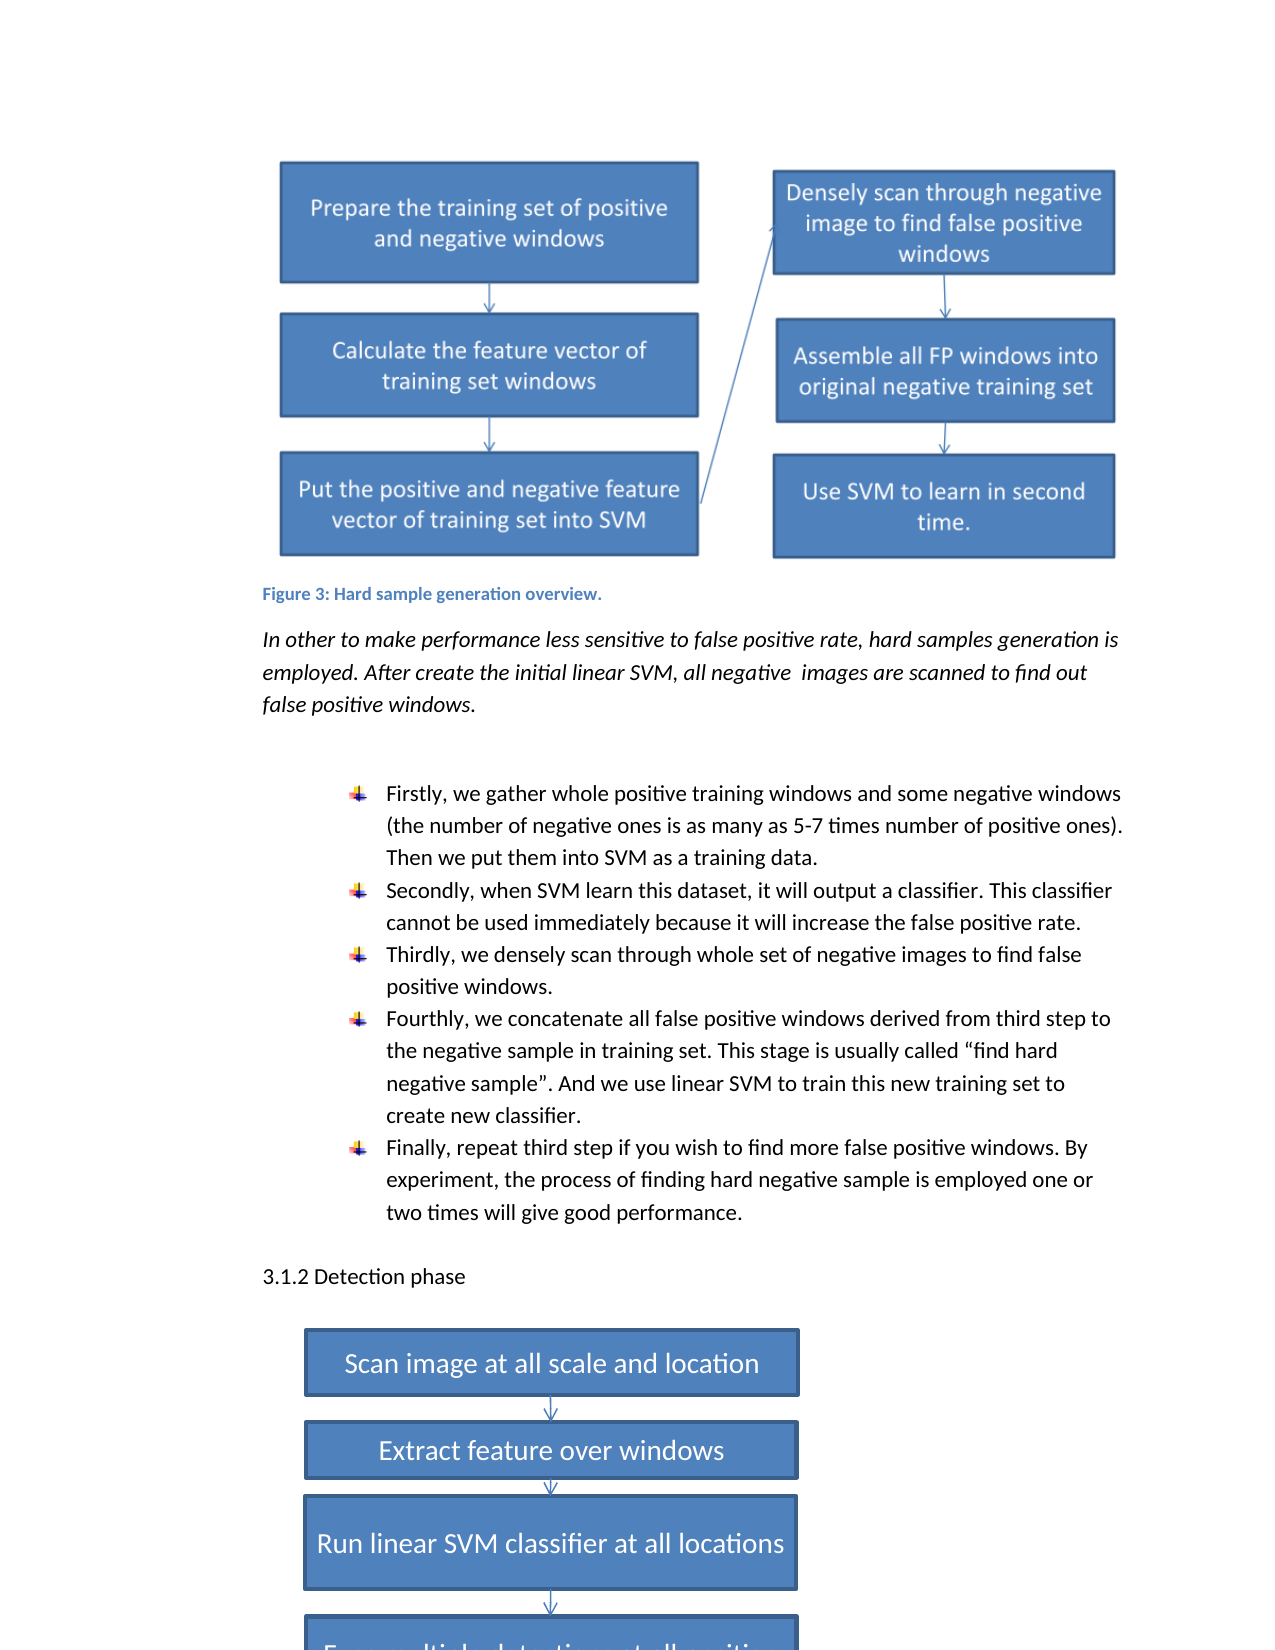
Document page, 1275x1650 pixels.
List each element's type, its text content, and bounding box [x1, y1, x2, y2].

picture [349, 881, 367, 899]
list Fourthly, we concatenate all false positive windows derived from third step to the negative sample in training set. This stage is usually called “find hard negative sample”. And we use linear SVM to train this new training set to create new classifier. [348, 1004, 1125, 1129]
list Finally, repeat third step if you wish to find more false positive windows. By experiment, the process of finding hard negative sample is employed one or two times will give good performance. [348, 1133, 1125, 1226]
picture [349, 784, 367, 802]
picture [349, 945, 367, 963]
list 3.1.2 Detection phase [262, 1262, 1125, 1290]
picture [262, 150, 1130, 573]
picture [349, 1139, 367, 1156]
picture [349, 1010, 367, 1027]
list Thirdly, we densely scan through whole set of negative images to find false positive windows. [348, 940, 1125, 1000]
list Secondly, when SVM learn this dataset, it will output a classifier. This classifier cannot be used immediately because it will increase the false positive rate. [348, 876, 1125, 936]
list Firstly, we gather whole positive training windows and some negative windows (the number of negative ones is as many as 5-7 times number of positive ones). Then we put them into SVM as a training data. [348, 779, 1125, 872]
